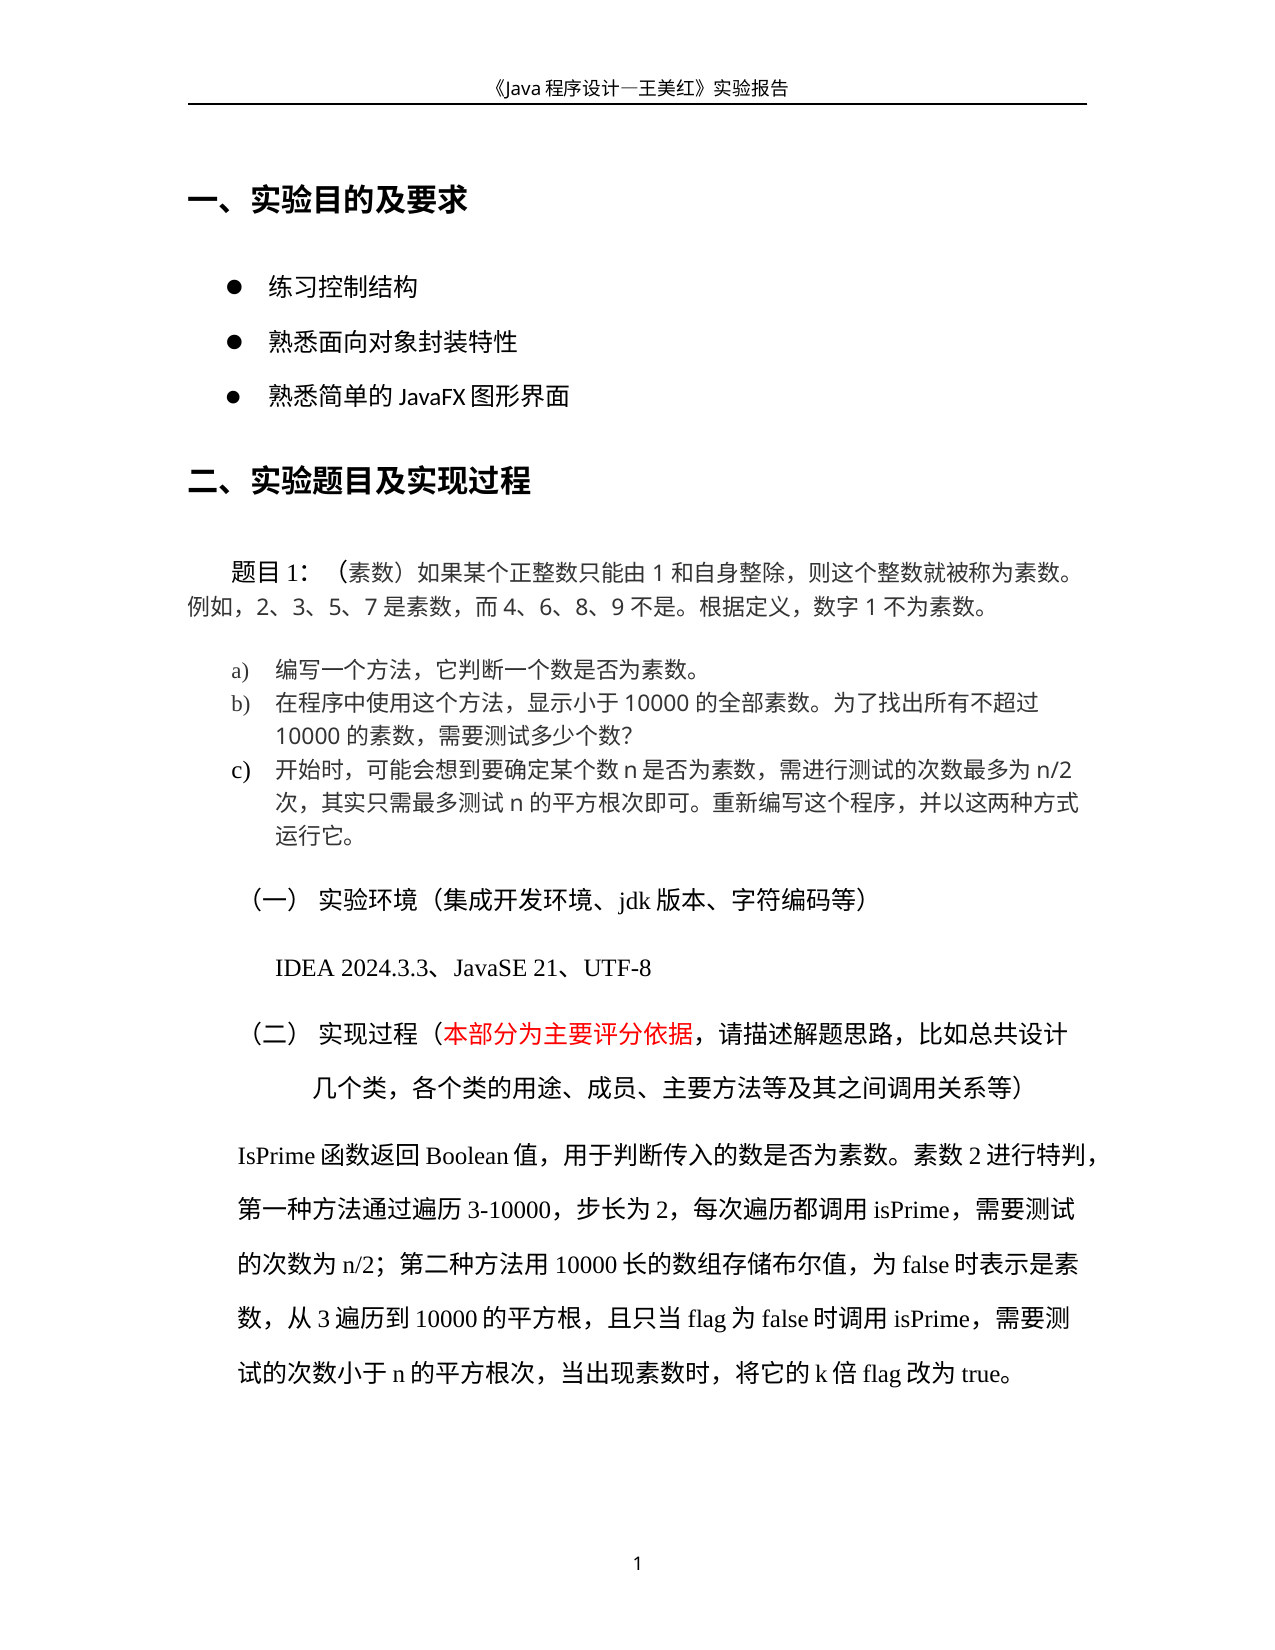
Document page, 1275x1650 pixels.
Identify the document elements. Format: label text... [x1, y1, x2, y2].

list 熟悉简单的JavaFX图形界面 [225, 377, 1087, 413]
text IDEA 2024.3.3、JavaSE 21、UTF-8 [237, 947, 1087, 984]
text 二、实验题目及实现过程 [187, 456, 1087, 501]
list IsPrime函数返回Boolean值，用于判断传入的数是否为素数。素数2进行特判，第一种方法通过遍历3-10000，步长为2，每次遍历都调用isPrime，需要测试的次数为n/2；第二种方法用10000长的数组存储布尔值，为false时表示是素数，从3遍历到10000的平方根，且只当flag为false时调用isPrime，需要测试的次数小于n的平方根次，当出现素数时，将它的k倍flag改为true。 [237, 1136, 1087, 1389]
list 熟悉面向对象封装特性 [225, 322, 1087, 358]
list 在程序中使用这个方法，显示小于 10000 的全部素数。为了找出所有不超过 10000 的素数，需要测试多少个数？ [231, 685, 1087, 752]
list 题目1：（素数）如果某个正整数只能由 1 和自身整除，则这个整数就被称为素数。例如，2、3、5、7 是素数，而 4、6、8、9 不是。根据定义，数字 1 不为素数。 [187, 553, 1087, 622]
list 练习控制结构 [225, 268, 1087, 304]
list 实验环境（集成开发环境、jdk版本、字符编码等） [237, 881, 1087, 917]
text 一、实验目的及要求 [187, 175, 1087, 220]
list 开始时，可能会想到要确定某个数n是否为素数，需进行测试的次数最多为n/2 次，其实只需最多测试 n 的平方根次即可。重新编写这个程序，并以这两种方式运行它。 [231, 752, 1087, 851]
list 编写一个方法，它判断一个数是否为素数。 [231, 652, 1087, 685]
list 实现过程（本部分为主要评分依据，请描述解题思路，比如总共设计几个类，各个类的用途、成员、主要方法等及其之间调用关系等） [237, 1014, 1087, 1105]
